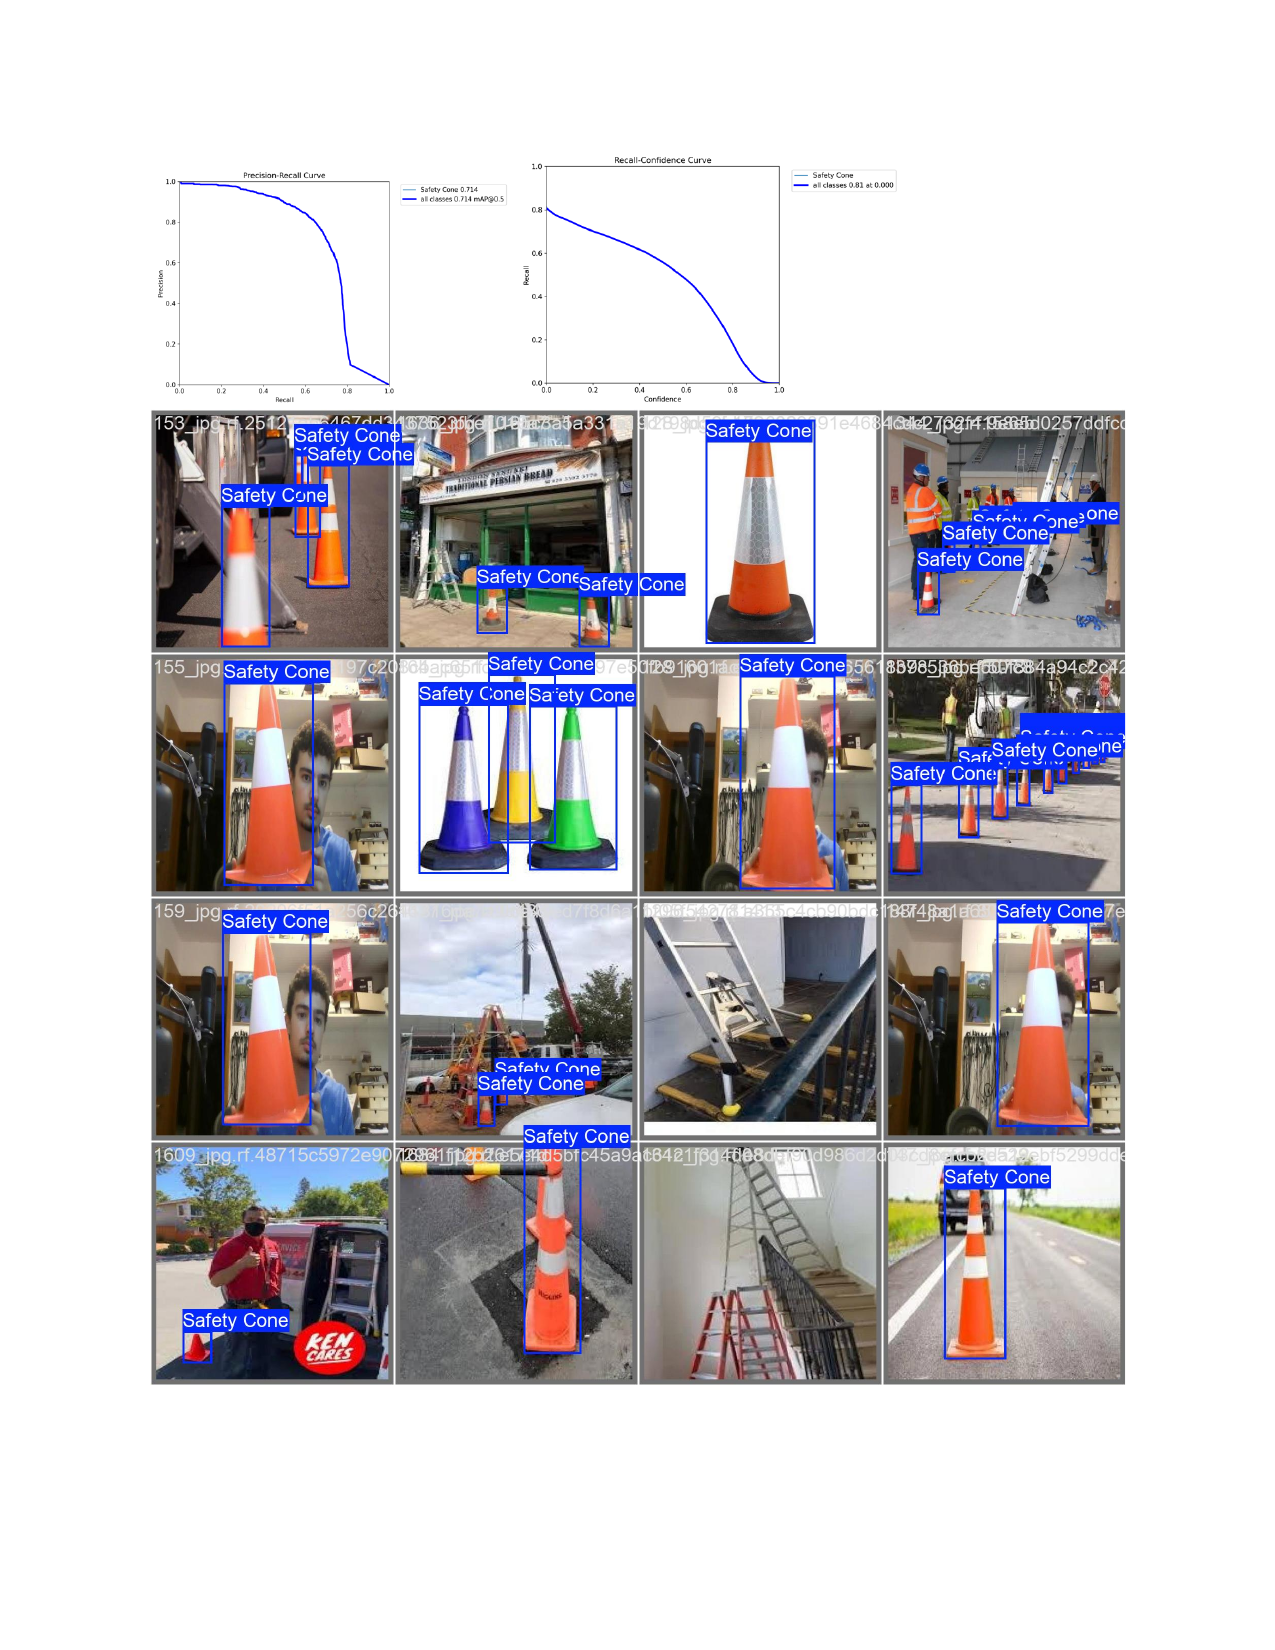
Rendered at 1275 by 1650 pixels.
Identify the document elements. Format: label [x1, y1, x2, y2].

picture [150, 150, 1125, 1385]
